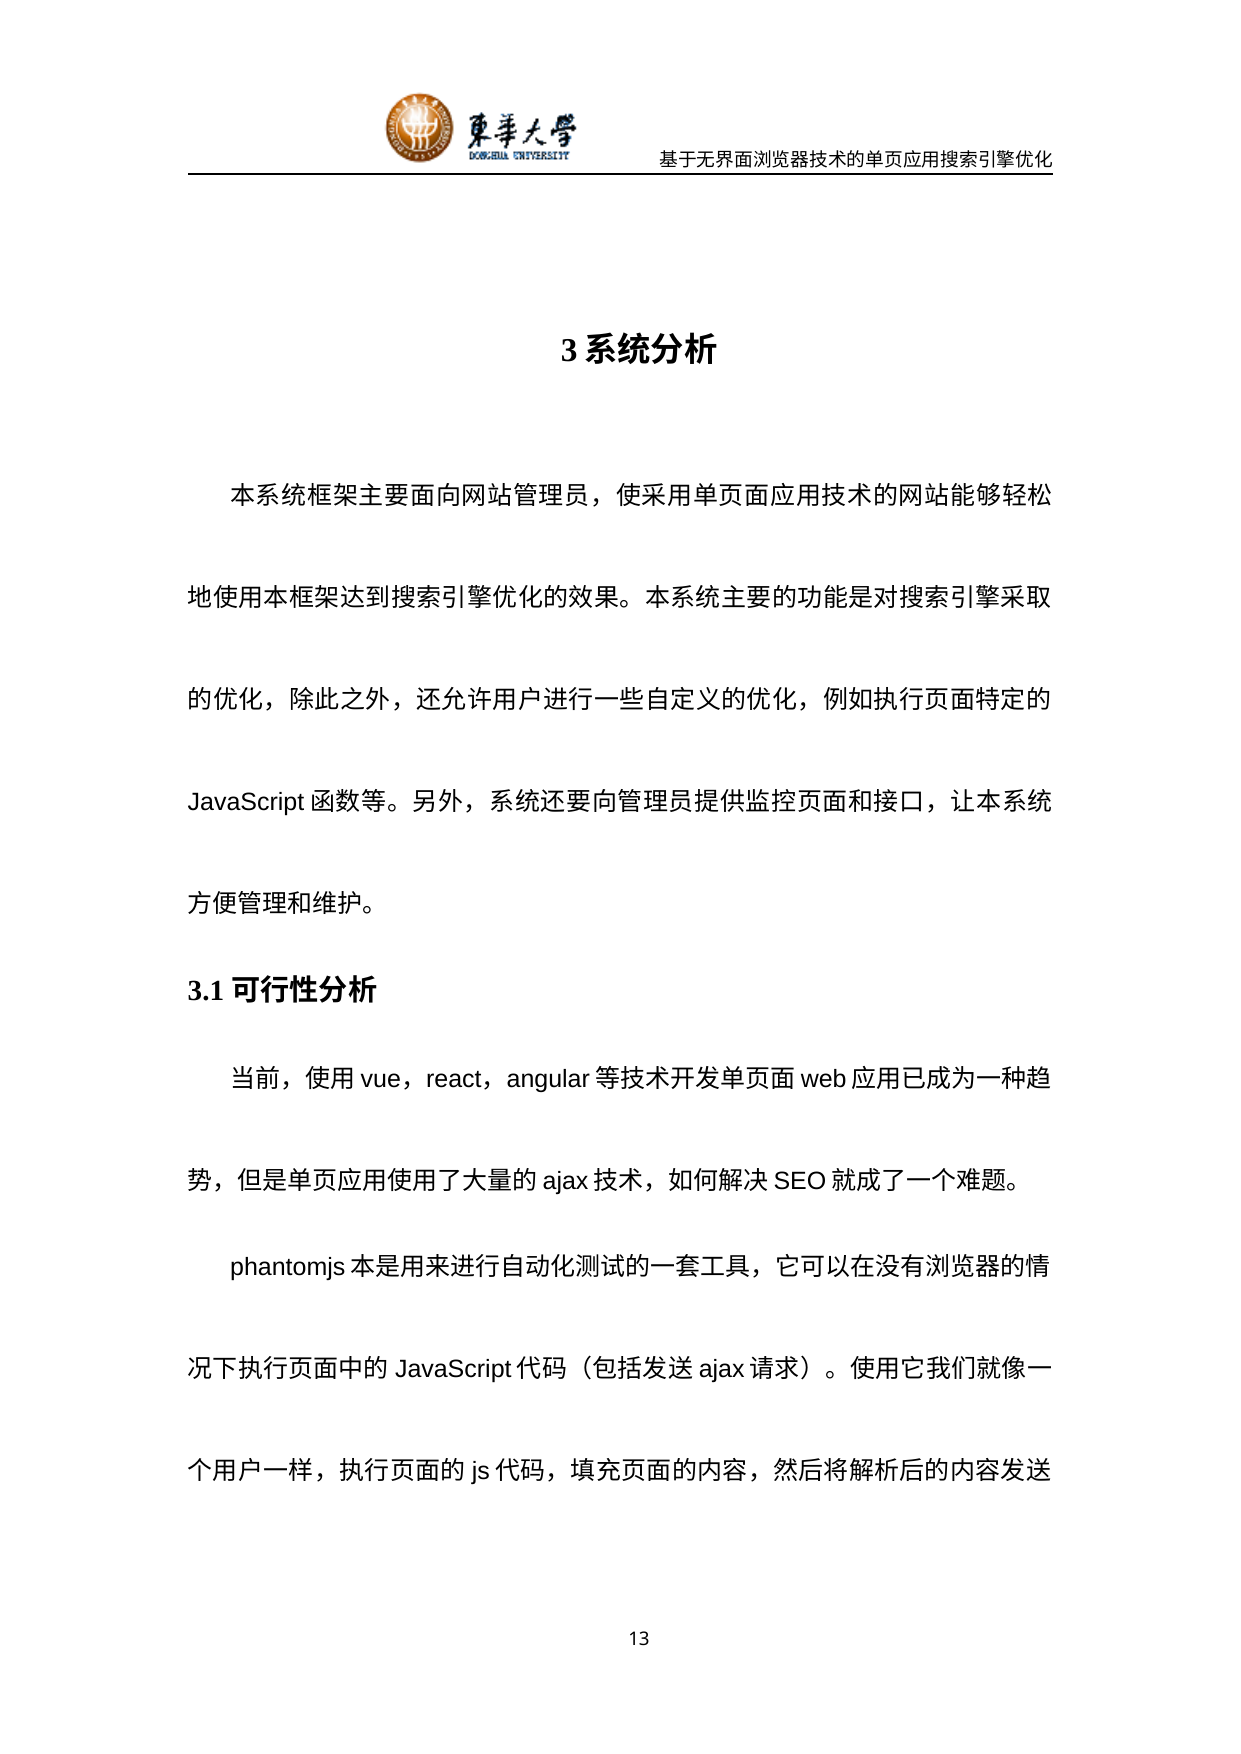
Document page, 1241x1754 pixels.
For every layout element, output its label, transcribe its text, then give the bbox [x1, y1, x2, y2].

picture [382, 88, 581, 166]
text phantomjs本是用来进行自动化测试的一套工具，它可以在没有浏览器的情况下执行页面中的JavaScript代码（包括发送ajax请求）。使用它我们就像一个用户一样，执行页面的js代码，填充页面的内容，然后将解析后的内容发送给搜索引擎。这样我们就可以解决单页引用的搜索引擎优化难题了。 [187, 1231, 1053, 1502]
text 本系统框架主要面向网站管理员，使采用单页面应用技术的网站能够轻松地使用本框架达到搜索引擎优化的效果。本系统主要的功能是对搜索引擎采取的优化，除此之外，还允许用户进行一些自定义的优化，例如执行页面特定的JavaScript函数等。另外，系统还要向管理员提供监控页面和接口，让本系统方便管理和维护。 [187, 460, 1053, 935]
text 3系统分析 [225, 313, 1053, 381]
text 3.1 可行性分析 [187, 953, 1053, 1021]
text 当前，使用vue，react，angular等技术开发单页面web应用已成为一种趋势，但是单页应用使用了大量的ajax技术，如何解决SEO就成了一个难题。 [187, 1043, 1053, 1212]
